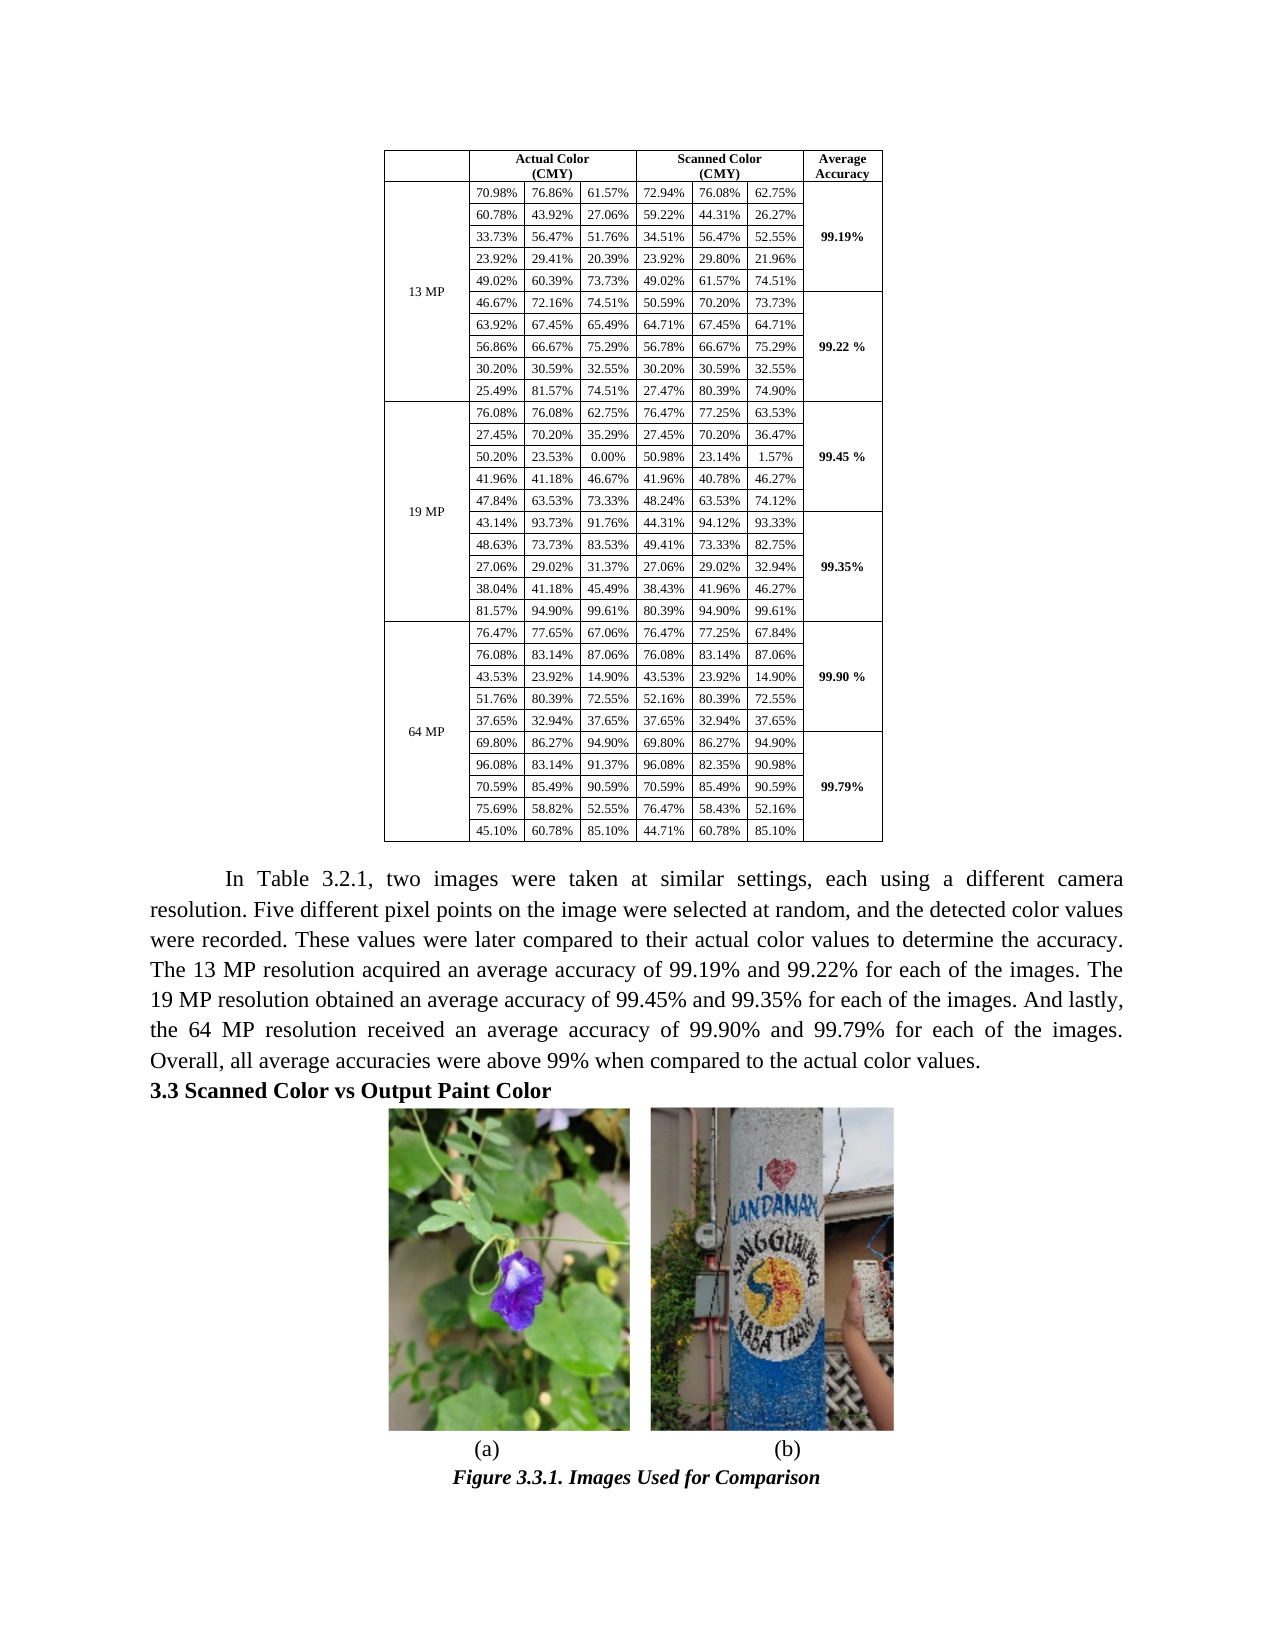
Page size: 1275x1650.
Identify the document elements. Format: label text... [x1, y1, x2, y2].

text 3.3 Scanned Color vs Output Paint Color [150, 1077, 1125, 1103]
picture [651, 1108, 893, 1430]
text (a) (b) [150, 1435, 1125, 1461]
text In Table 3.2.1, two images were taken at similar settings, each using a different camera resolution. Five different pixel points on the image were selected at random, and the detected color values were recorded. These values were later compared to their actual color values to determine the accuracy. The 13 MP resolution acquired an average accuracy of 99.19% and 99.22% for each of the images. The 19 MP resolution obtained an average accuracy of 99.45% and 99.35% for each of the images. And lastly, the 64 MP resolution received an average accuracy of 99.90% and 99.79% for each of the images. Overall, all average accuracies were above 99% when compared to the actual color values. [150, 866, 1125, 1073]
picture [389, 1109, 629, 1430]
text Figure 3.3.1. Images Used for Comparison [150, 1465, 1125, 1489]
